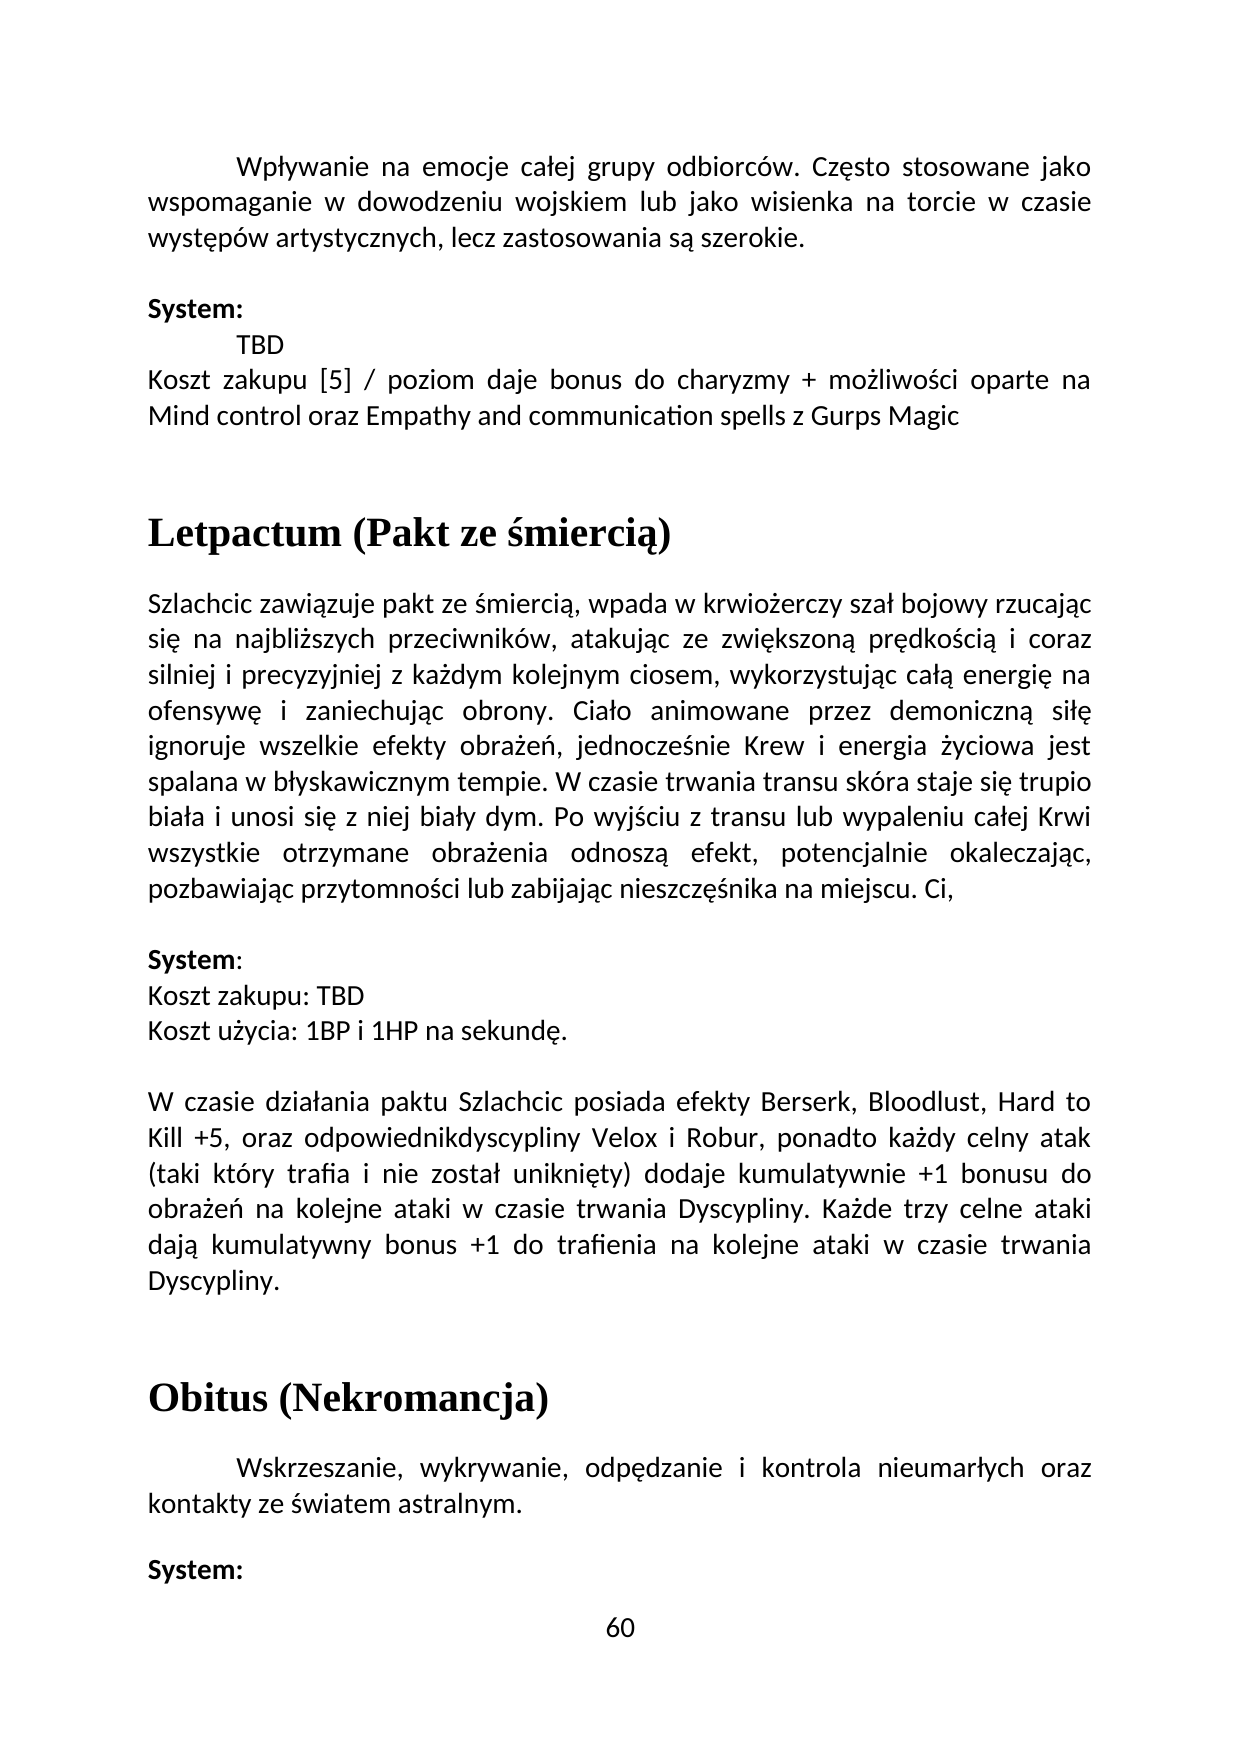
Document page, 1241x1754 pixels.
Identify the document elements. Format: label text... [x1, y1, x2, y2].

subtitle Obitus (Nekromancja) [148, 1372, 1093, 1420]
text Koszt użycia: 1BP i 1HP na sekundę. [148, 1012, 1093, 1048]
text W czasie działania paktu Szlachcic posiada efekty Berserk, Bloodlust, Hard to Kill +5, oraz odpowiednikdyscypliny Velox i Robur, ponadto każdy celny atak (taki który trafia i nie został uniknięty) dodaje kumulatywnie +1 bonusu do obrażeń na kolejne ataki w czasie trwania Dyscypliny. Każde trzy celne ataki dają kumulatywny bonus +1 do trafienia na kolejne ataki w czasie trwania Dyscypliny. [148, 1083, 1093, 1297]
text Koszt zakupu: TBD [148, 977, 1093, 1012]
text Wpływanie na emocje całej grupy odbiorców. Często stosowane jako wspomaganie w dowodzeniu wojskiem lub jako wisienka na torcie w czasie występów artystycznych, lecz zastosowania są szerokie. [148, 148, 1093, 254]
text System: [148, 941, 1093, 977]
subtitle Letpactum (Pakt ze śmiercią) [148, 508, 1093, 556]
text System: [148, 290, 1093, 326]
text System: [148, 1551, 1093, 1587]
text TBD [148, 326, 1093, 361]
text Szlachcic zawiązuje pakt ze śmiercią, wpada w krwiożerczy szał bojowy rzucając się na najbliższych przeciwników, atakując ze zwiększoną prędkością i coraz silniej i precyzyjniej z każdym kolejnym ciosem, wykorzystując całą energię na ofensywę i zaniechując obrony. Ciało animowane przez demoniczną siłę ignoruje wszelkie efekty obrażeń, jednocześnie Krew i energia życiowa jest spalana w błyskawicznym tempie. W czasie trwania transu skóra staje się trupio biała i unosi się z niej biały dym. Po wyjściu z transu lub wypaleniu całej Krwi wszystkie otrzymane obrażenia odnoszą efekt, potencjalnie okaleczając, pozbawiając przytomności lub zabijając nieszczęśnika na miejscu. Ci, [148, 585, 1093, 905]
text Koszt zakupu [5] / poziom daje bonus do charyzmy + możliwości oparte na Mind control oraz Empathy and communication spells z Gurps Magic [148, 361, 1093, 433]
text Wskrzeszanie, wykrywanie, odpędzanie i kontrola nieumarłych oraz kontakty ze światem astralnym. [148, 1449, 1093, 1521]
